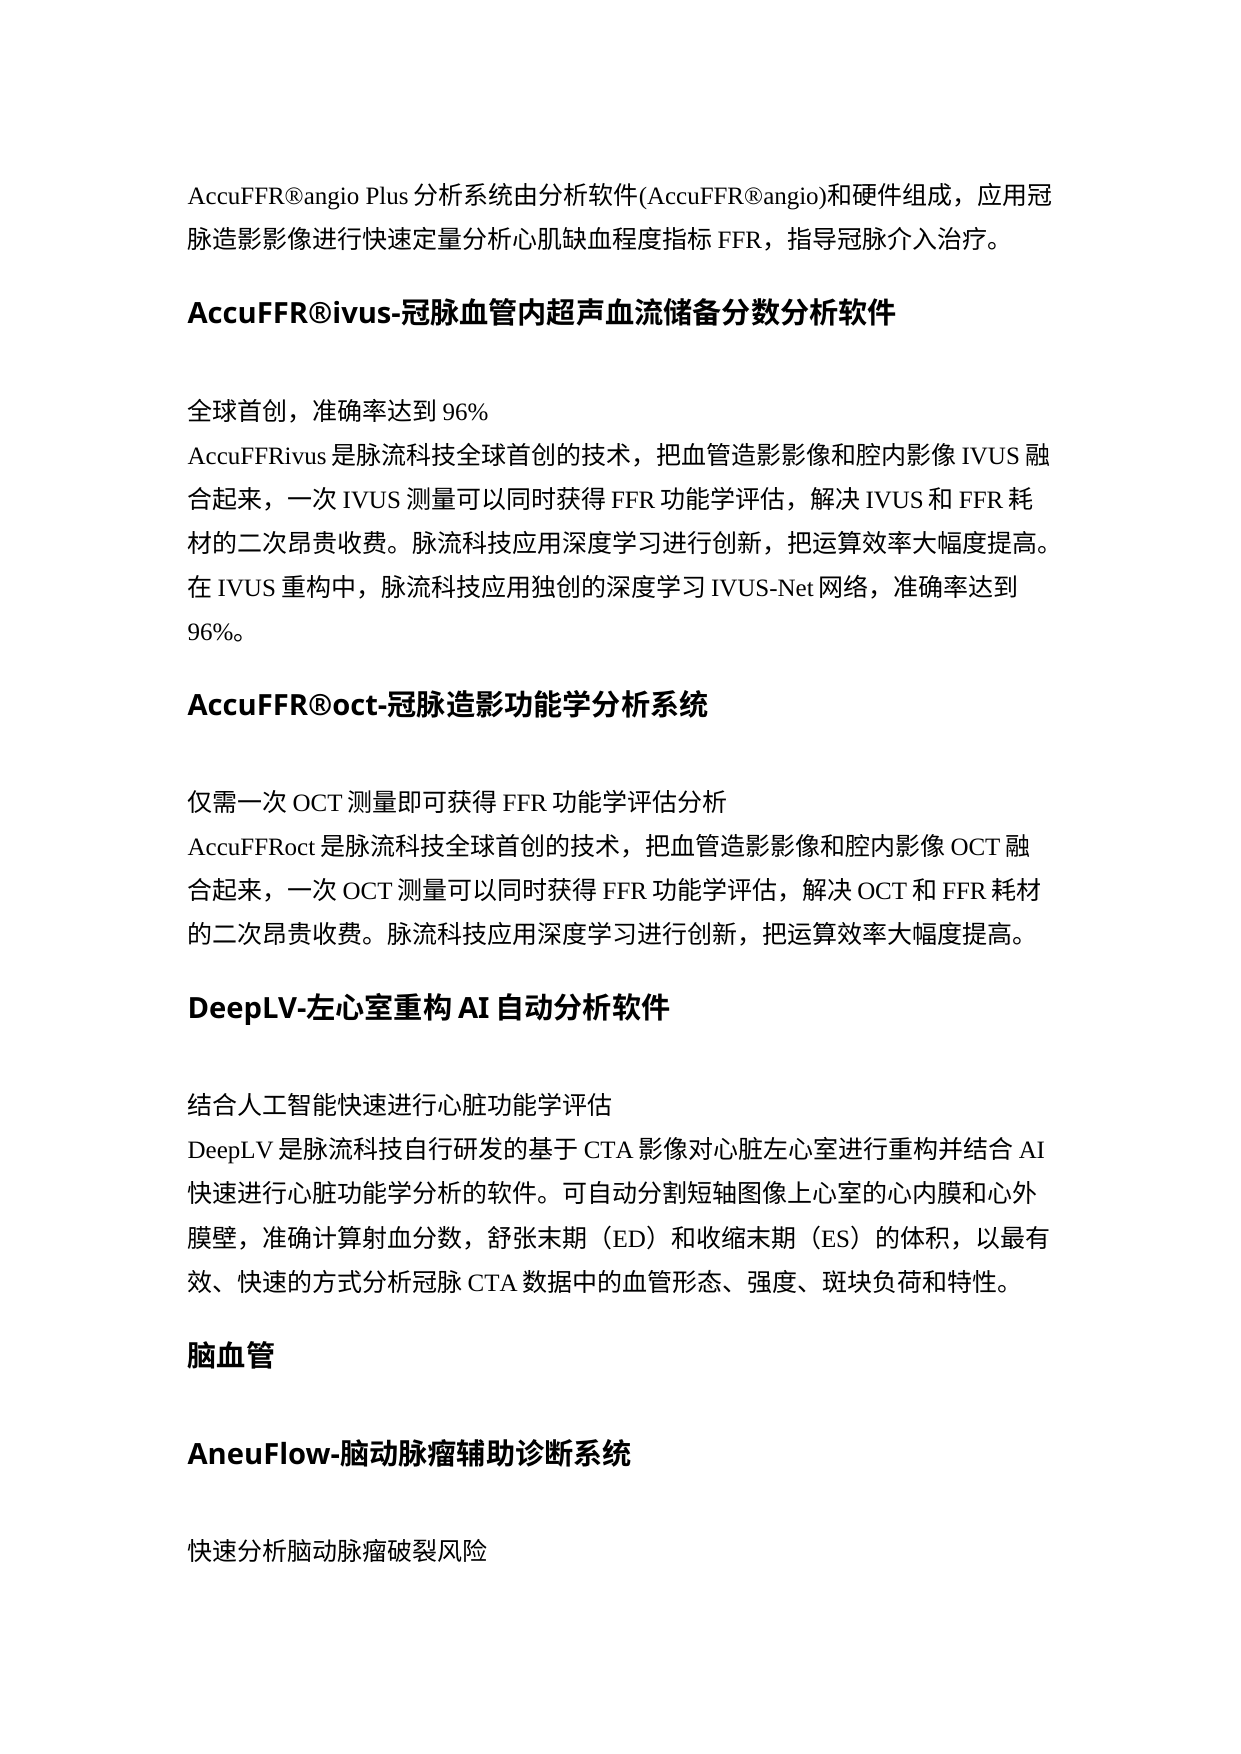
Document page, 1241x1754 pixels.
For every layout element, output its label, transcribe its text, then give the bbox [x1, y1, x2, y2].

subtitle AccuFFR®ivus-冠脉血管内超声血流储备分数分析软件 [187, 289, 1053, 333]
subtitle DeepLV-左心室重构AI自动分析软件 [187, 984, 1053, 1028]
subtitle AneuFlow-脑动脉瘤辅助诊断系统 [187, 1429, 1053, 1473]
text DeepLV是脉流科技自行研发的基于CTA影像对心脏左心室进行重构并结合AI快速进行心脏功能学分析的软件。可自动分割短轴图像上心室的心内膜和心外膜壁，准确计算射血分数，舒张末期（ED）和收缩末期（ES）的体积，以最有效、快速的方式分析冠脉CTA数据中的血管形态、强度、斑块负荷和特性。 [187, 1126, 1053, 1302]
subtitle AccuFFR®oct-冠脉造影功能学分析系统 [187, 681, 1053, 725]
subtitle 脑血管 [187, 1331, 1053, 1376]
text AccuFFR®angio Plus分析系统由分析软件(AccuFFR®angio)和硬件组成，应用冠脉造影影像进行快速定量分析心肌缺血程度指标FFR，指导冠脉介入治疗。 [187, 172, 1053, 260]
text 快速分析脑动脉瘤破裂风险 [187, 1527, 1053, 1571]
text AccuFFRivus是脉流科技全球首创的技术，把血管造影影像和腔内影像IVUS融合起来，一次IVUS测量可以同时获得FFR功能学评估，解决IVUS和FFR耗材的二次昂贵收费。脉流科技应用深度学习进行创新，把运算效率大幅度提高。 [187, 431, 1053, 563]
text 全球首创，准确率达到96% [187, 387, 1053, 431]
text 结合人工智能快速进行心脏功能学评估 [187, 1082, 1053, 1126]
text 仅需一次OCT测量即可获得FFR功能学评估分析 [187, 779, 1053, 823]
text 在IVUS重构中，脉流科技应用独创的深度学习IVUS-Net网络，准确率达到96%。 [187, 563, 1053, 652]
text AccuFFRoct是脉流科技全球首创的技术，把血管造影影像和腔内影像OCT融合起来，一次OCT测量可以同时获得FFR功能学评估，解决OCT和FFR耗材的二次昂贵收费。脉流科技应用深度学习进行创新，把运算效率大幅度提高。 [187, 823, 1053, 955]
